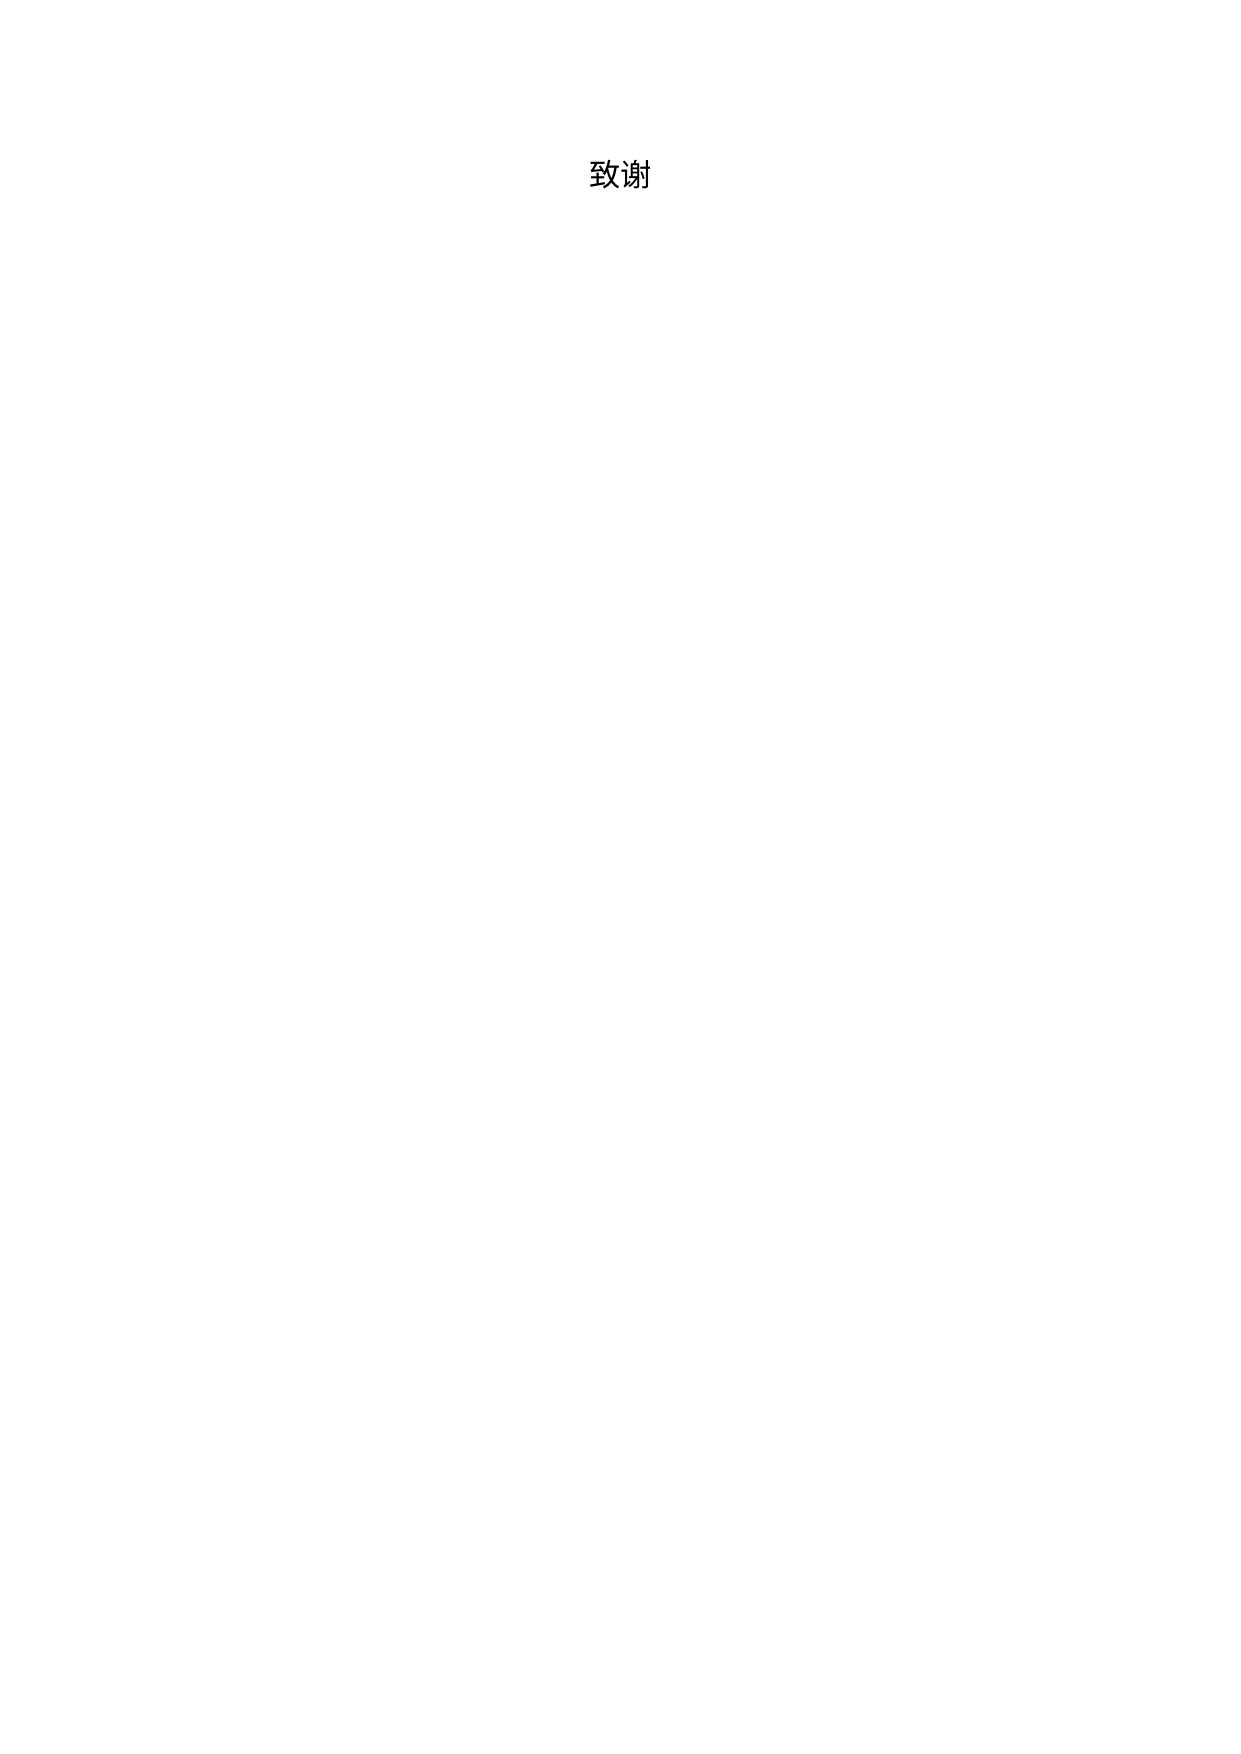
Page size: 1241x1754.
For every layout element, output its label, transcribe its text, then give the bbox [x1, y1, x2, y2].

subtitle 致谢 [150, 150, 1090, 195]
